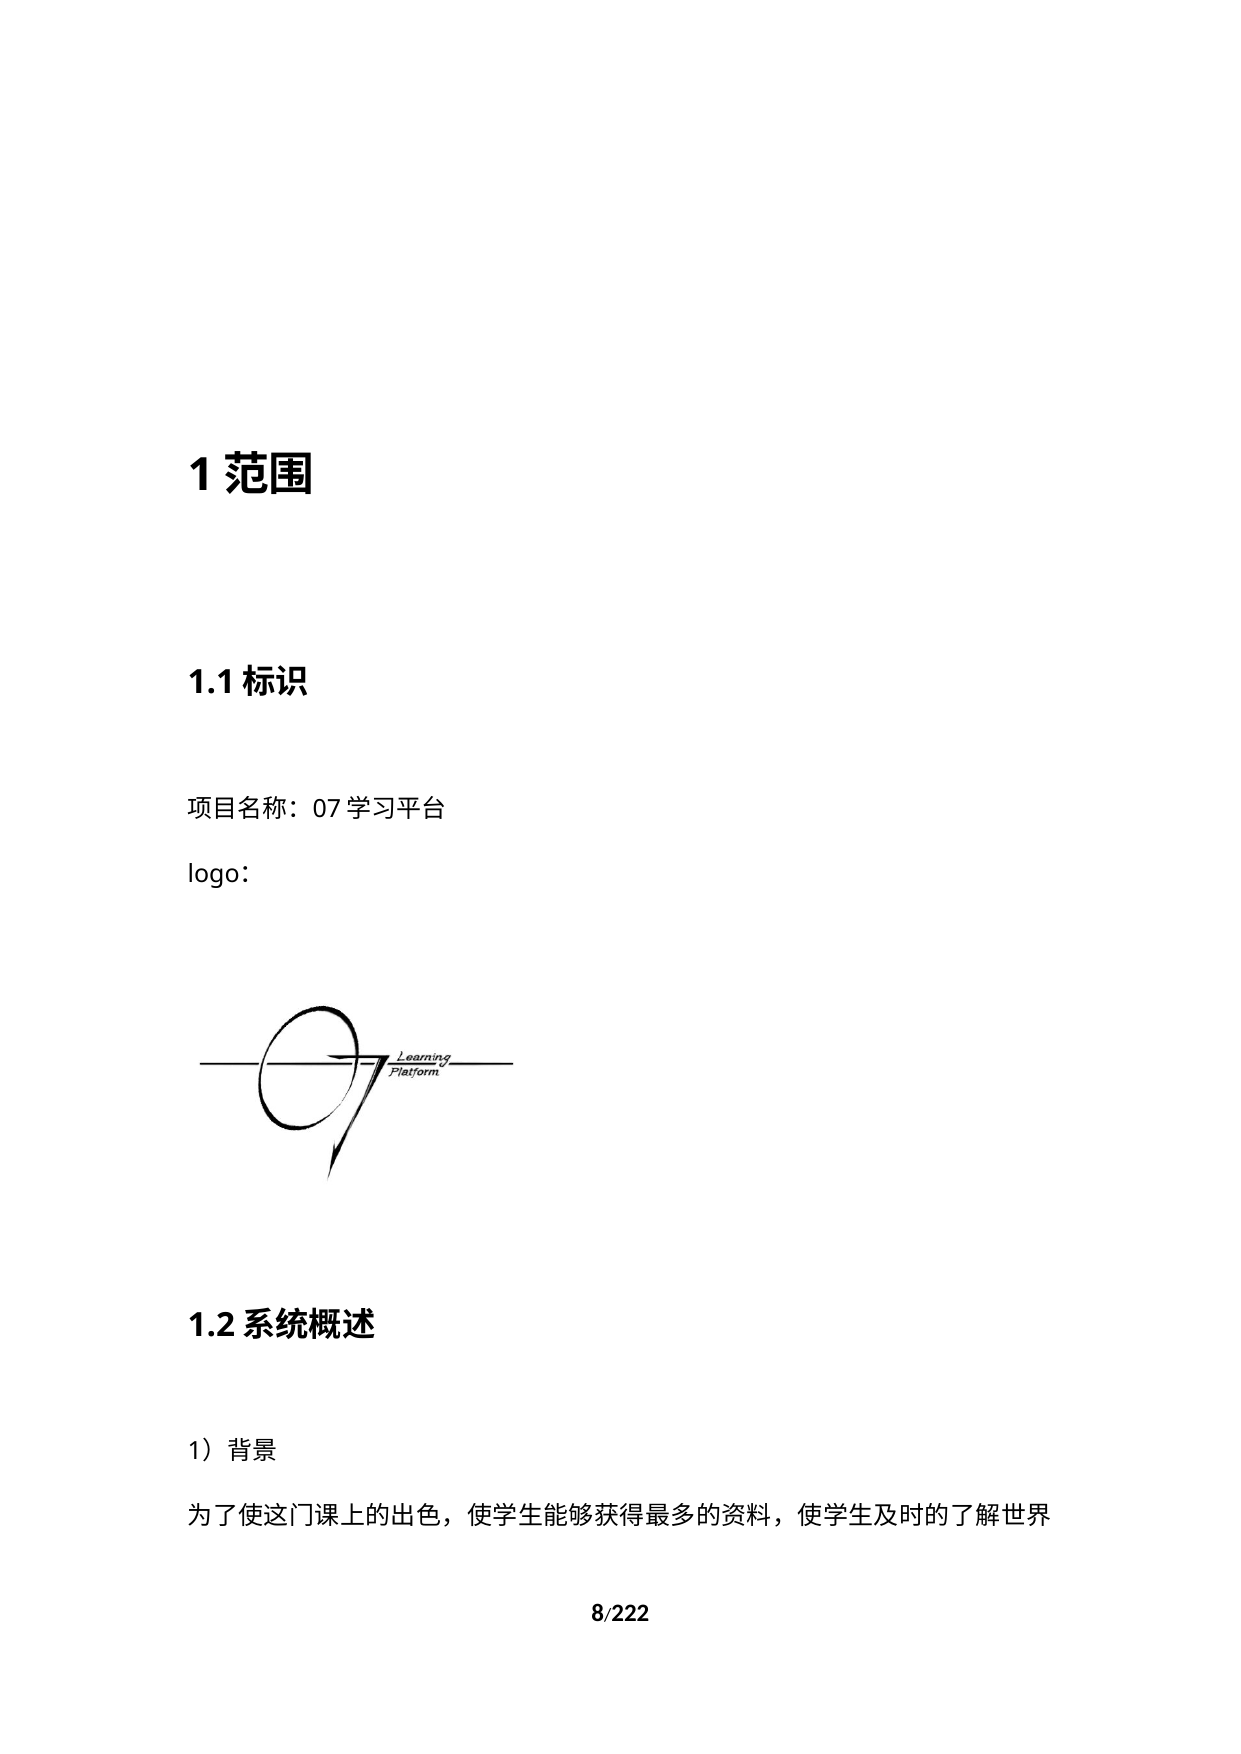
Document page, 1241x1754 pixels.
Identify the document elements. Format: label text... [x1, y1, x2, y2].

text logo： [187, 839, 1053, 904]
picture [187, 904, 519, 1236]
subtitle 1.2系统概述 [187, 1289, 1053, 1354]
text 项目名称：07学习平台 [187, 774, 1053, 839]
subtitle 1范围 [187, 421, 1053, 519]
text 1）背景 [187, 1416, 1053, 1481]
subtitle 1.1标识 [187, 647, 1053, 712]
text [187, 1481, 1053, 1546]
